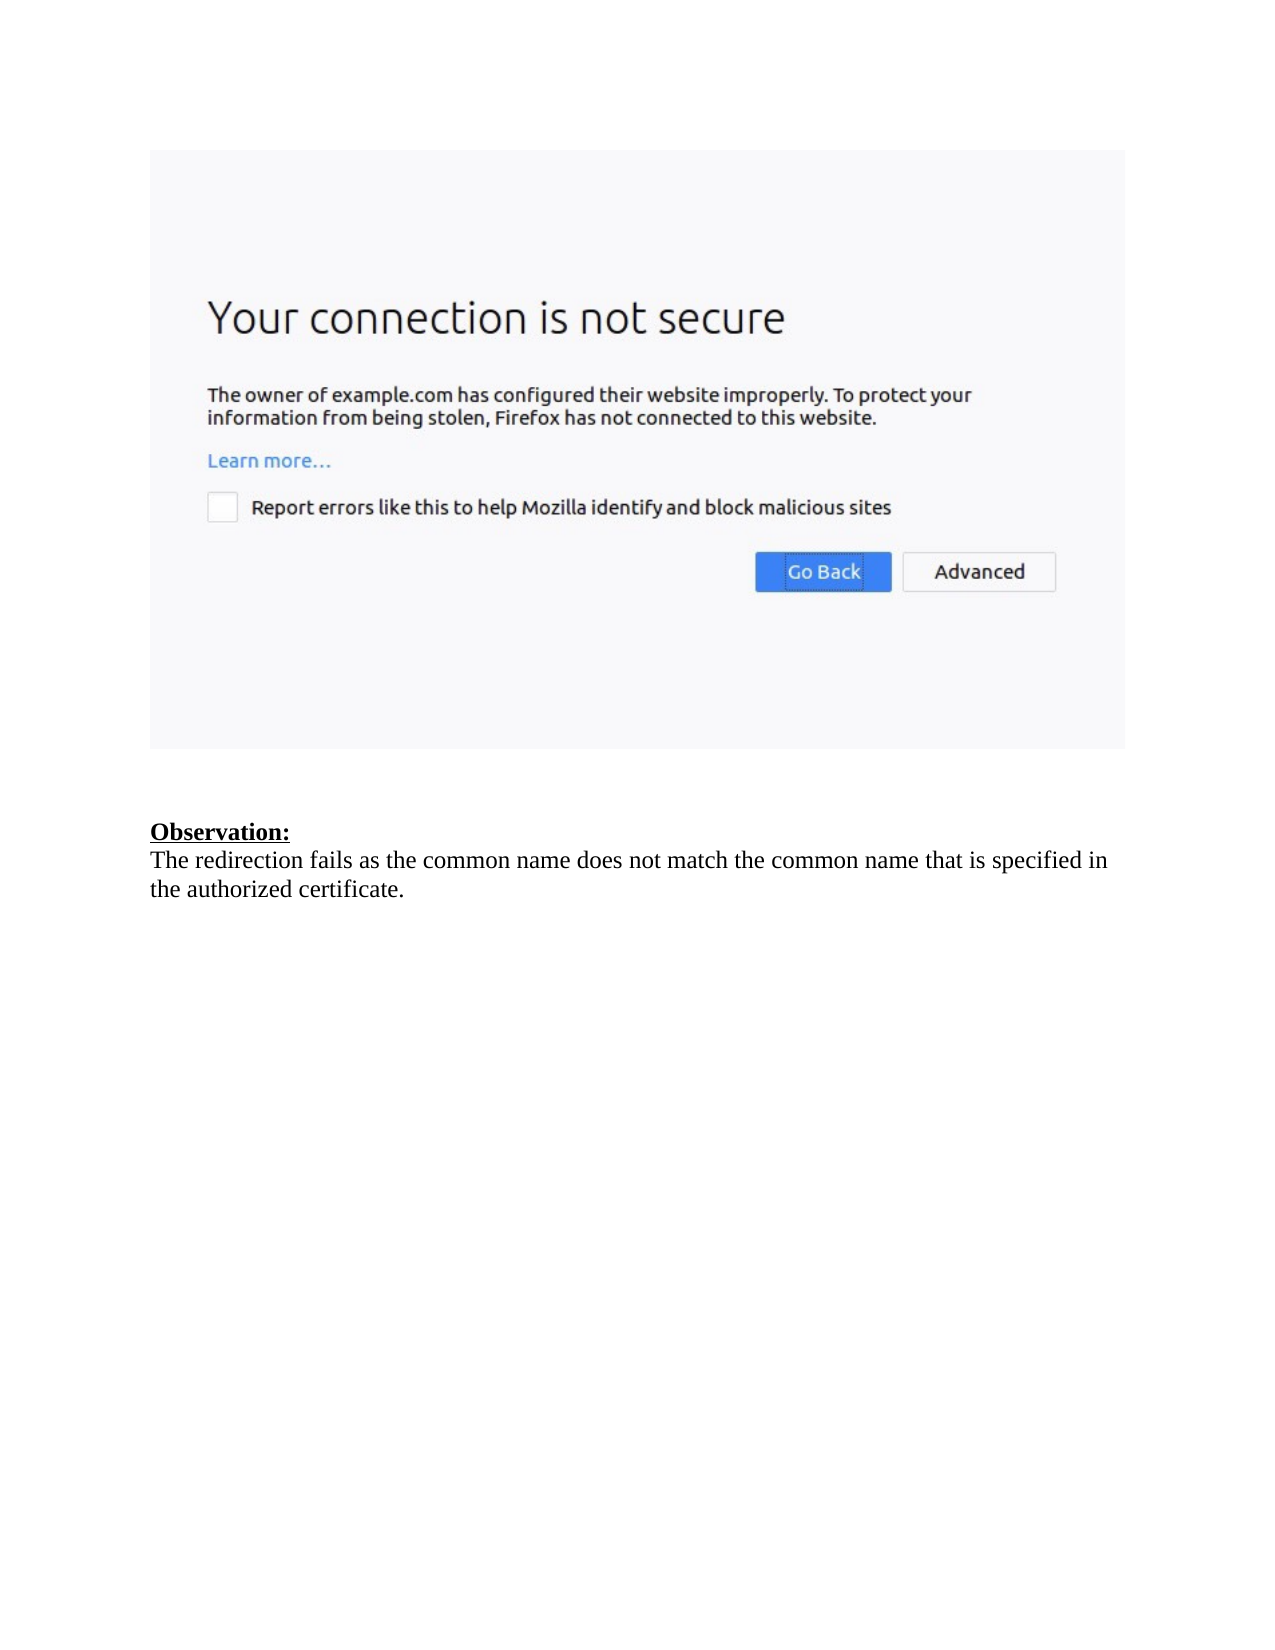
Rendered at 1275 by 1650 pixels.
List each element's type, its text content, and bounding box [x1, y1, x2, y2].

text The redirection fails as the common name does not match the common name that is specified in the authorized certificate. [150, 846, 1125, 903]
picture [150, 150, 1125, 749]
text Observation: [150, 817, 1125, 846]
